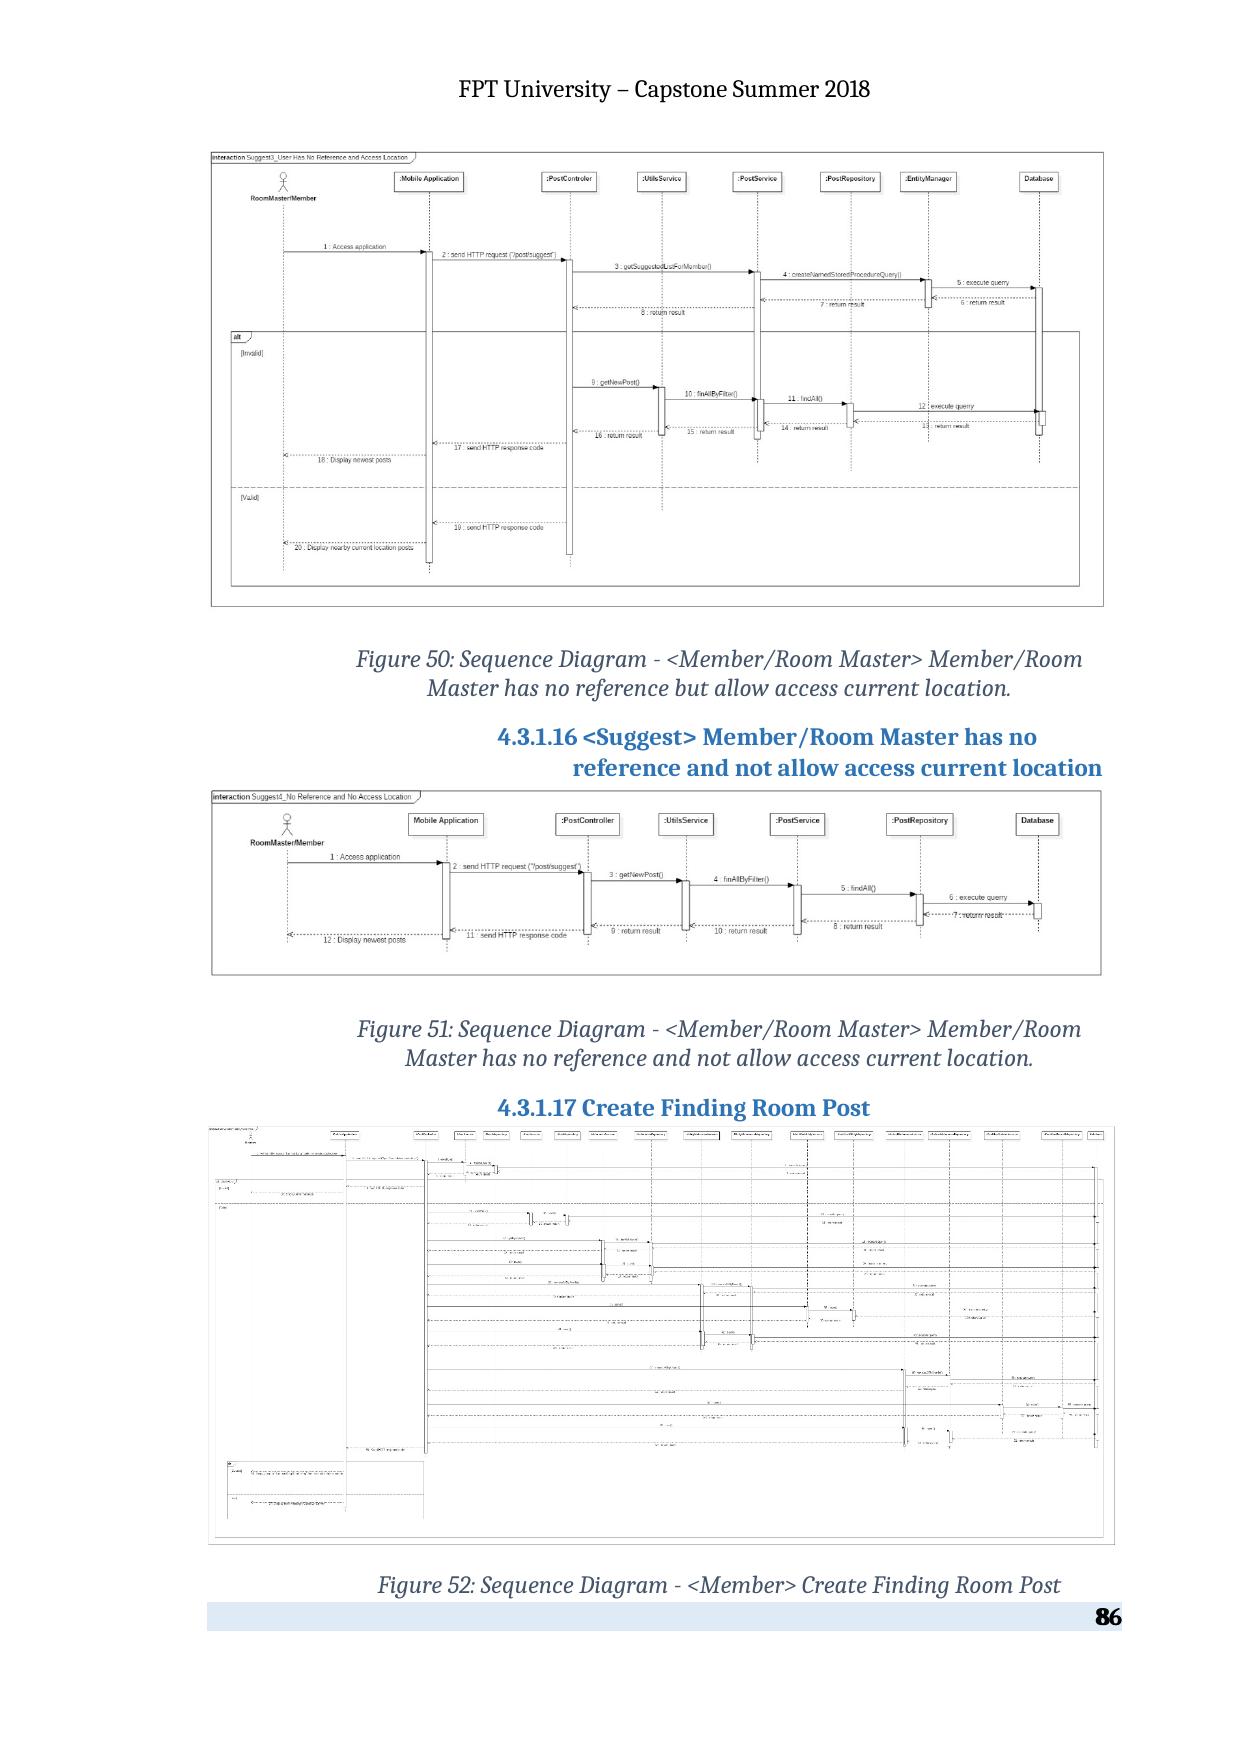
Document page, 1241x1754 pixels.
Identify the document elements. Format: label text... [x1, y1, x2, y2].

subtitle <Suggest> Member/Room Master has no reference and not allow access current location [497, 723, 1122, 783]
text Figure 51: Sequence Diagram - <Member/Room Master> Member/Room Master has no reference and not allow access current location. [319, 1015, 1122, 1073]
picture [206, 785, 1123, 997]
text Figure 50: Sequence Diagram - <Member/Room Master> Member/Room Master has no reference but allow access current location. [319, 645, 1122, 702]
text Figure 52: Sequence Diagram - <Member> Create Finding Room Post [319, 1571, 1122, 1600]
subtitle Create Finding Room Post [497, 1094, 1122, 1122]
picture [206, 1124, 1123, 1553]
picture [206, 147, 1123, 626]
